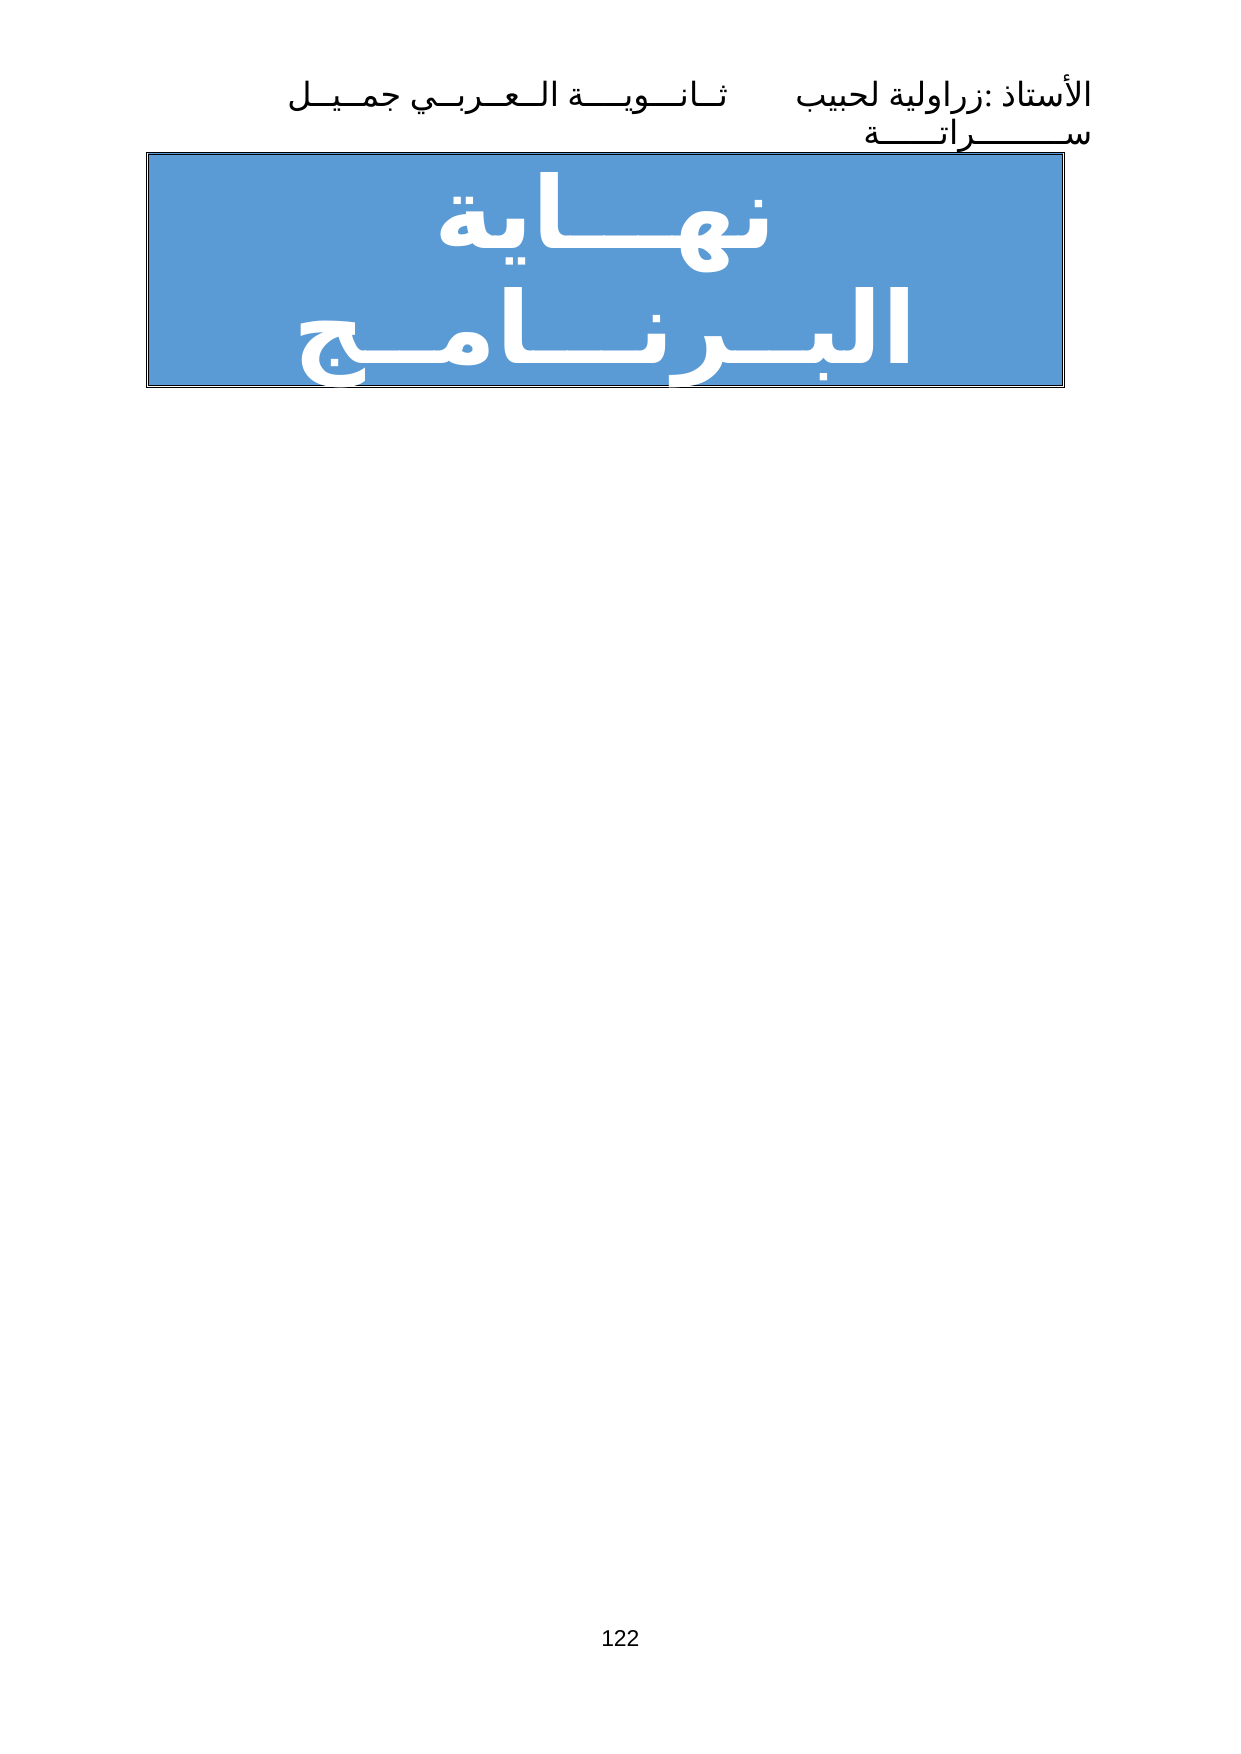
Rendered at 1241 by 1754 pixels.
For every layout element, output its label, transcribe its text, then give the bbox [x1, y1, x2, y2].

table_header نهـــاية البــرنـــامــج [149, 155, 1062, 385]
